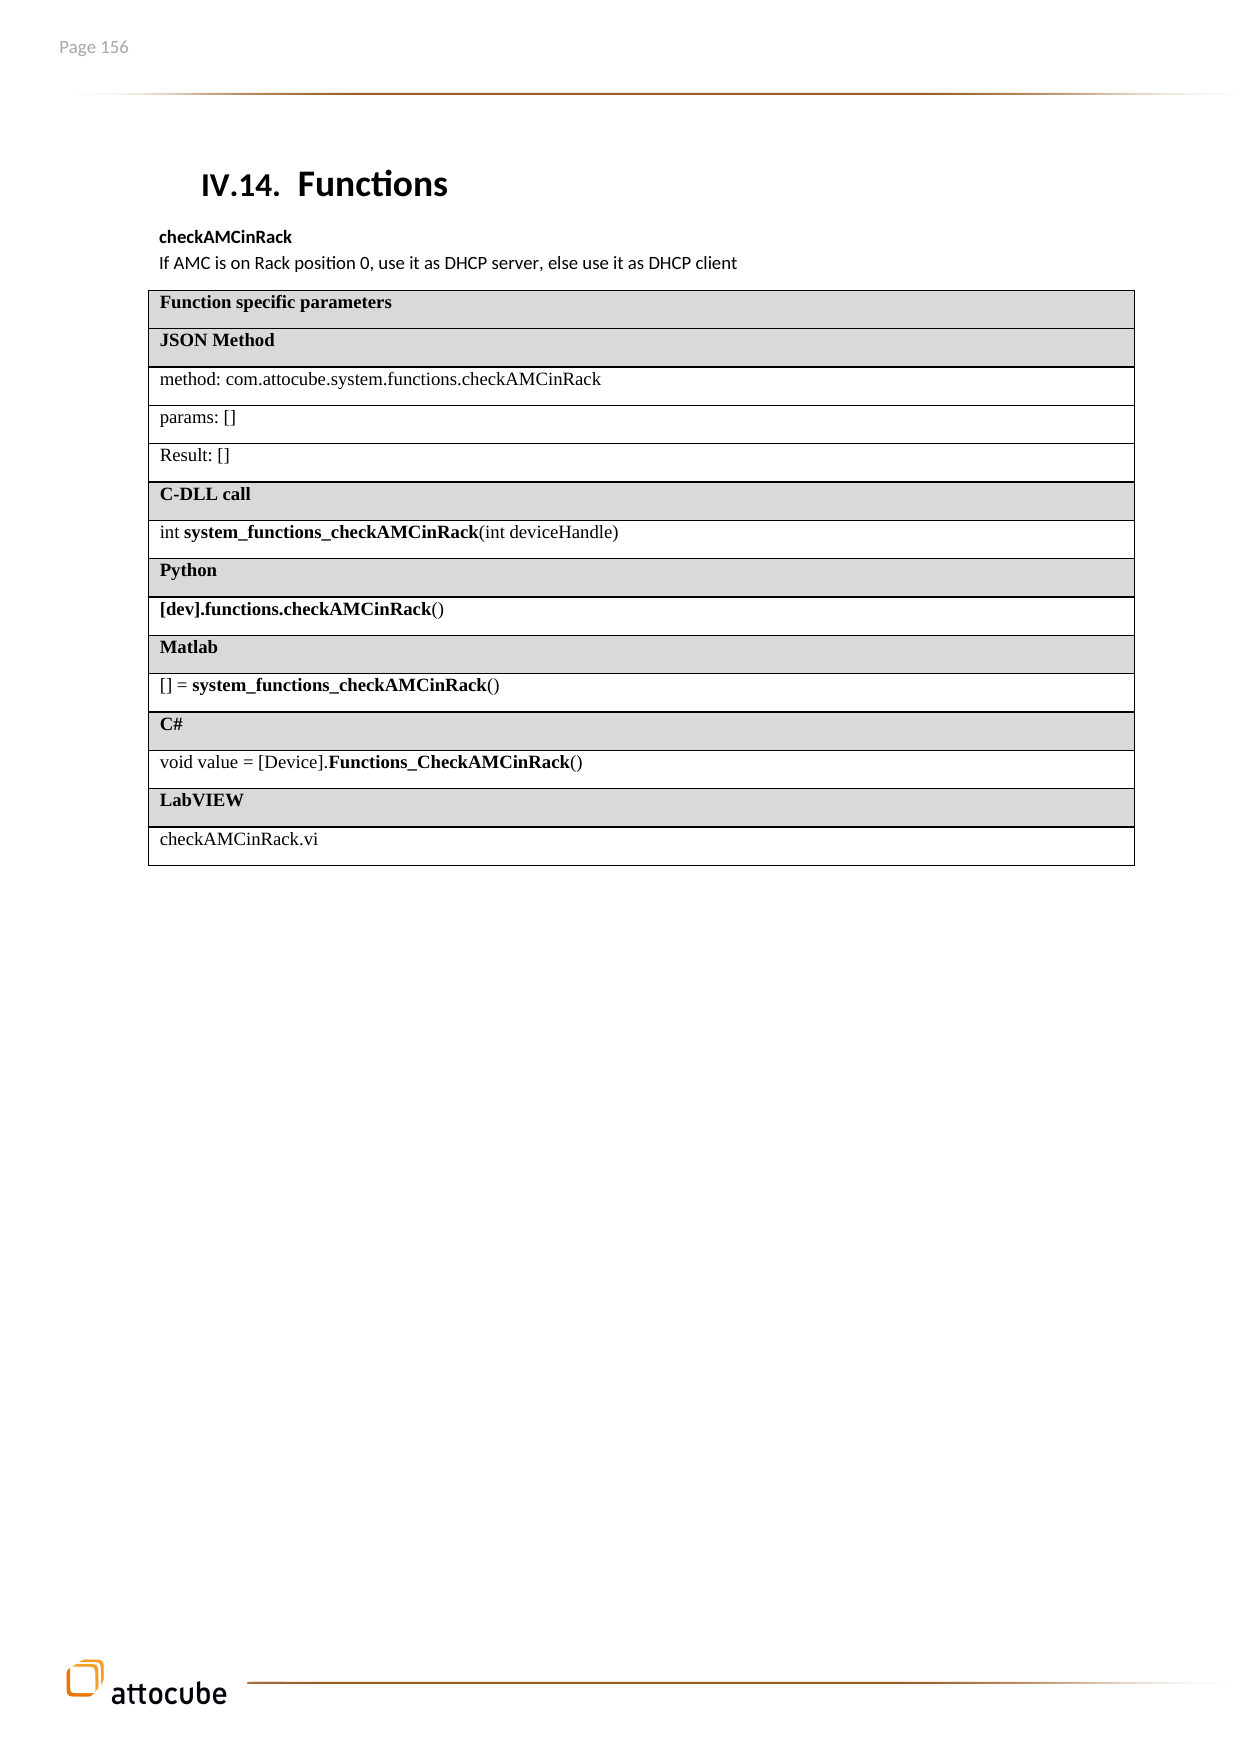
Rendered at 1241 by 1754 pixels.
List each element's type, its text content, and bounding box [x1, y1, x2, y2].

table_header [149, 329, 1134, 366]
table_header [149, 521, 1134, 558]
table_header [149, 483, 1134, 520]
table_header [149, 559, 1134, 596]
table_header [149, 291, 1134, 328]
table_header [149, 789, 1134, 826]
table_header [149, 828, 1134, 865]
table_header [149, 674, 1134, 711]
subtitle Functions [201, 160, 1134, 206]
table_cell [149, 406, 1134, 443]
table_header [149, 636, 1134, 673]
picture [68, 82, 1241, 108]
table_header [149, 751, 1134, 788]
picture [10, 1651, 1240, 1711]
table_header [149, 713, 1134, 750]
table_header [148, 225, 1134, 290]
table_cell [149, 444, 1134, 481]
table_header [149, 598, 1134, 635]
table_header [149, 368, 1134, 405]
